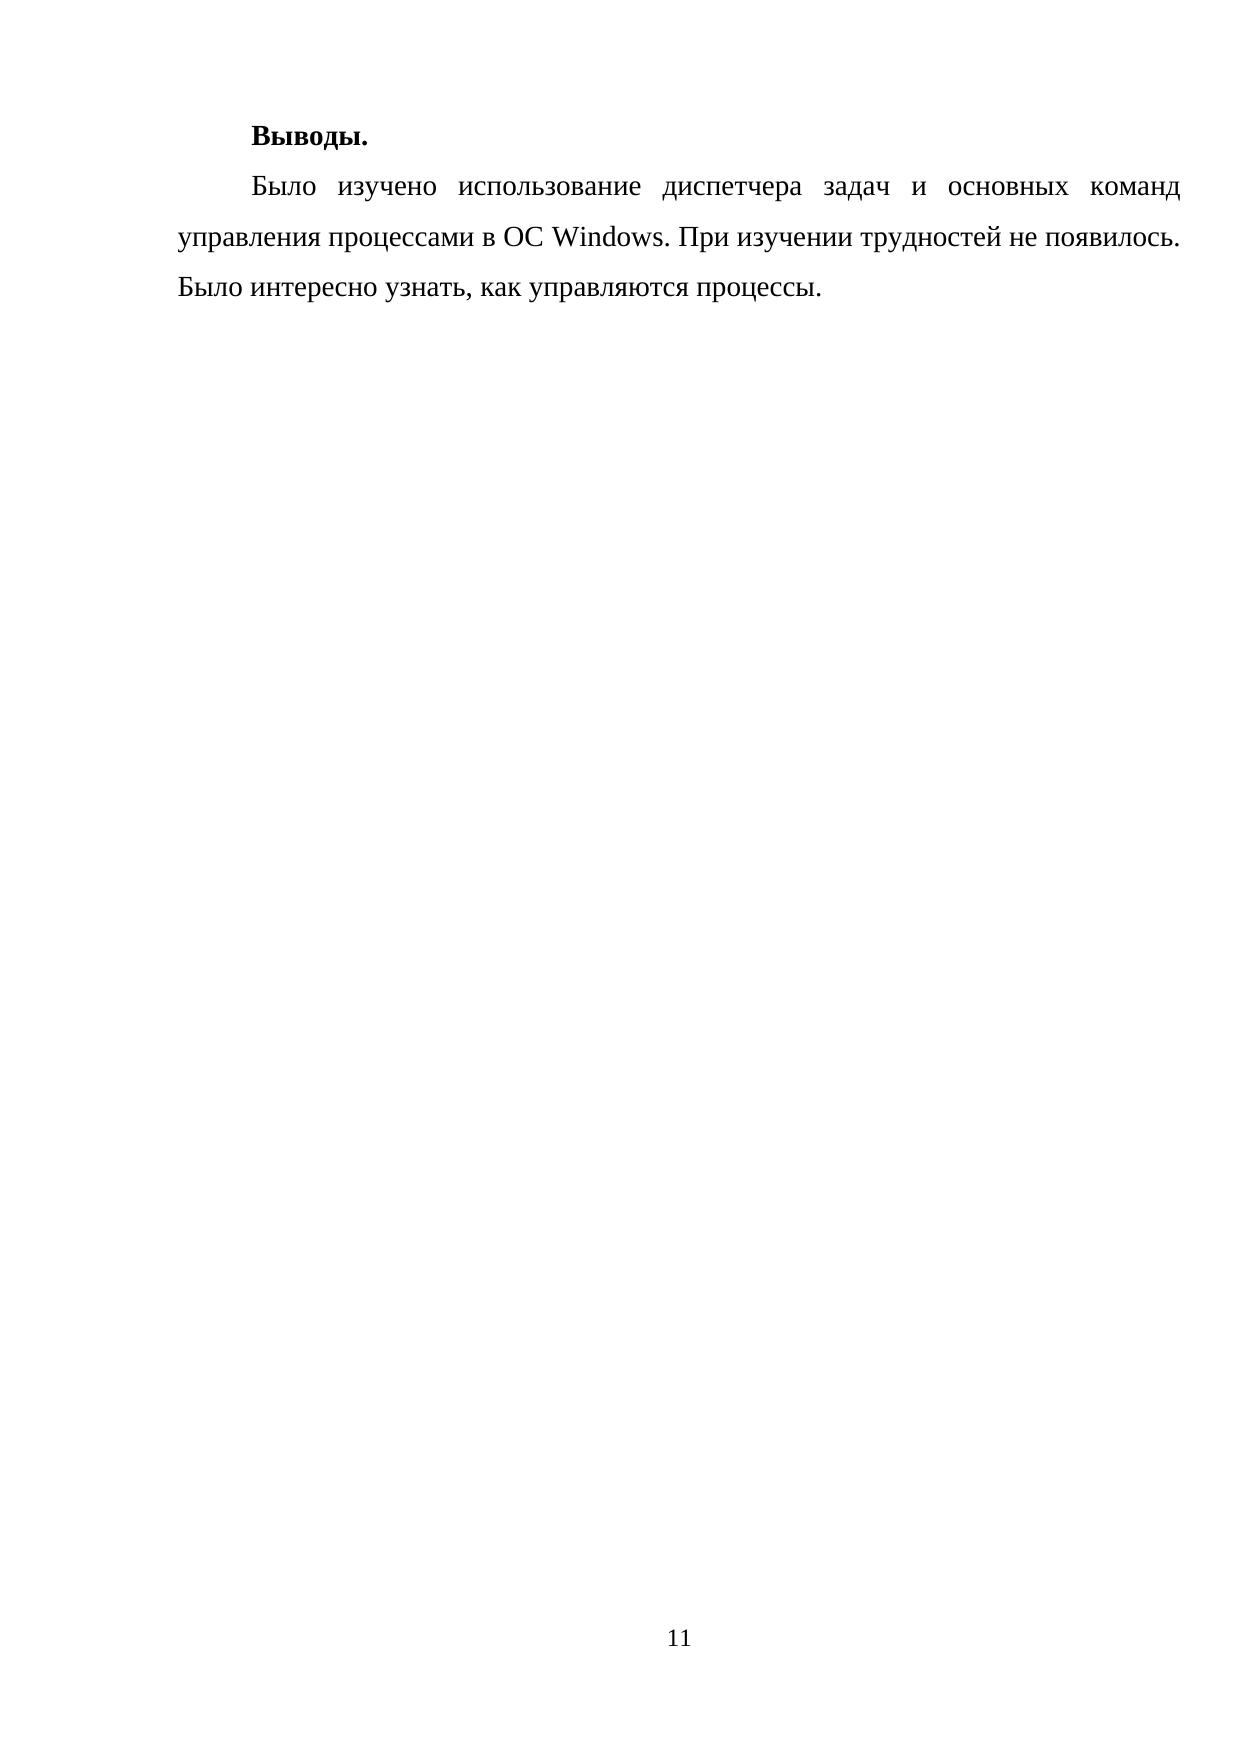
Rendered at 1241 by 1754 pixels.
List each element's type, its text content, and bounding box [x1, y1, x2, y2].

text Выводы. [177, 118, 1181, 152]
text Было изучено использование диспетчера задач и основных команд управления процессами в ОС Windows. При изучении трудностей не появилось. Было интересно узнать, как управляются процессы. [177, 168, 1181, 303]
